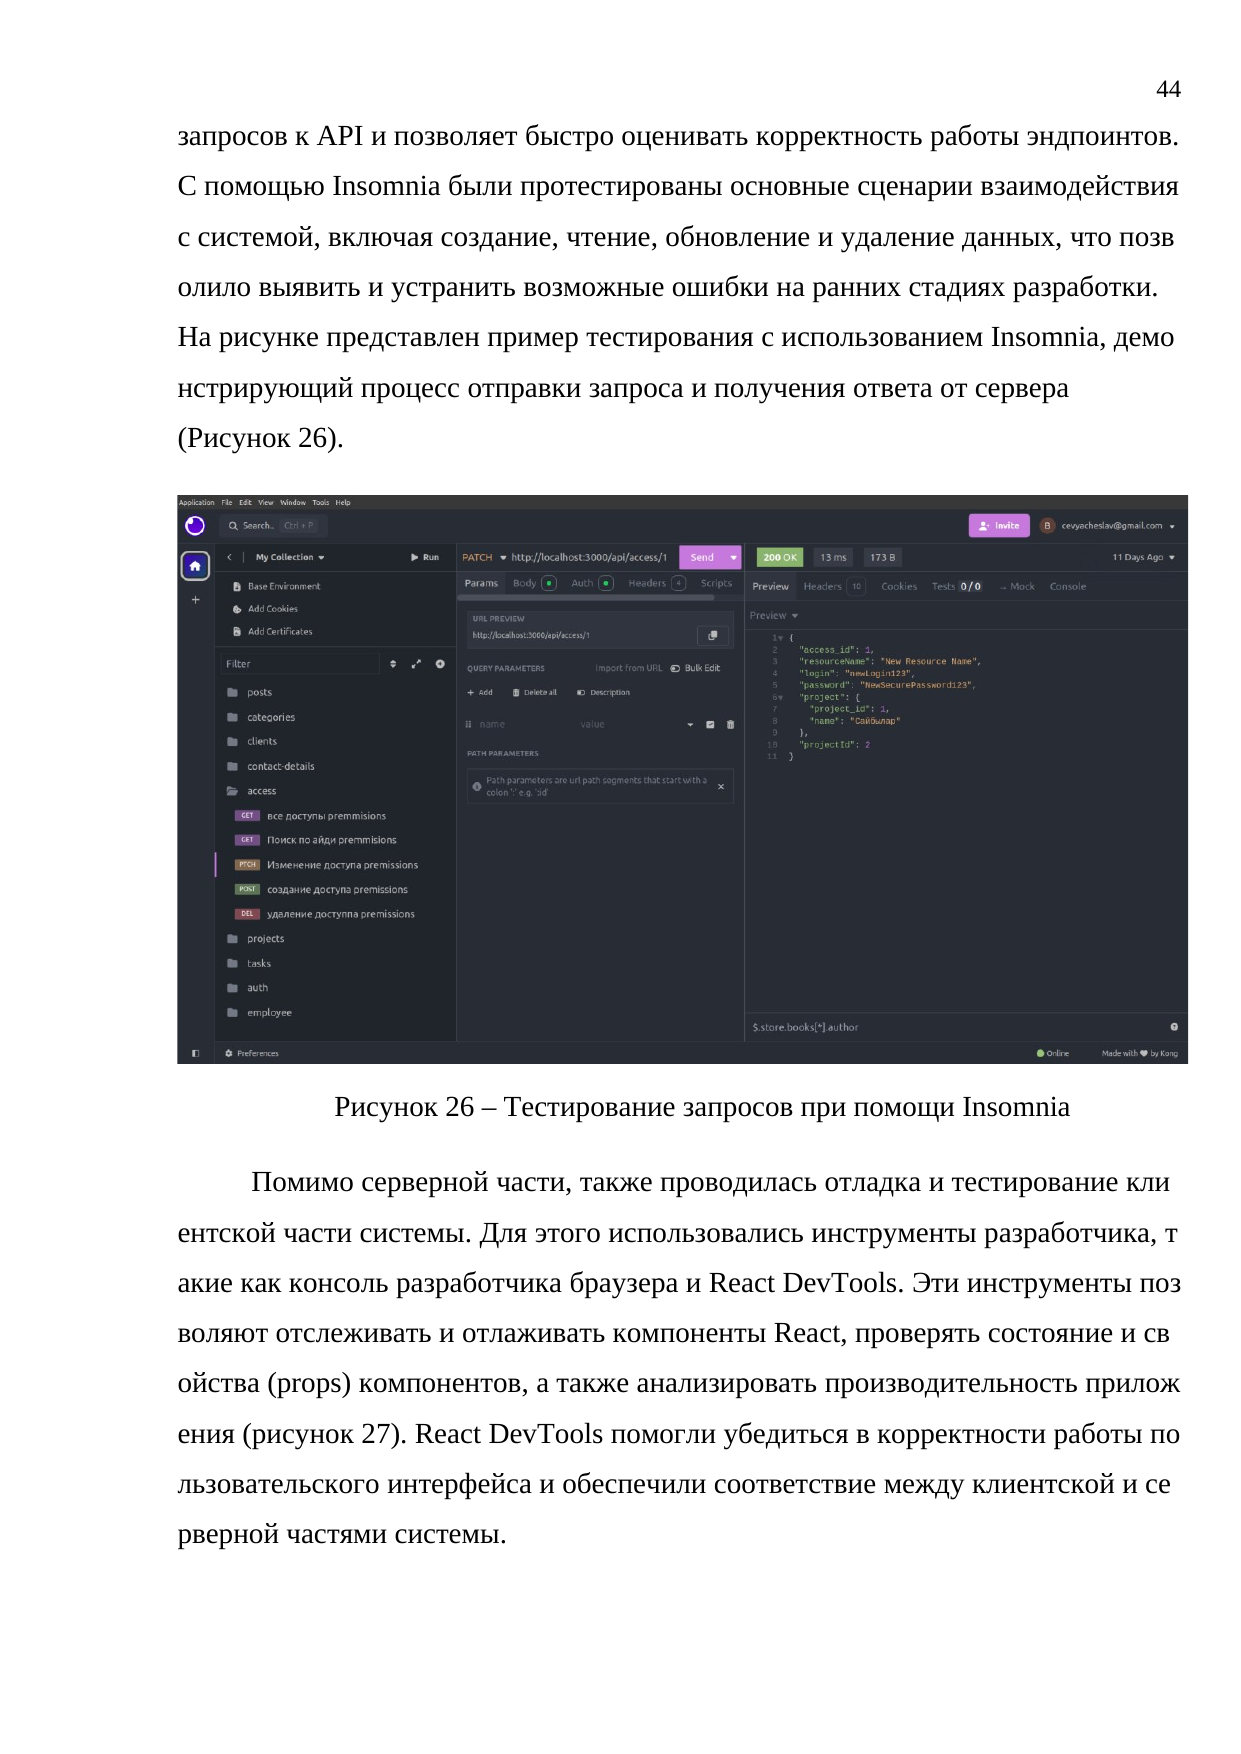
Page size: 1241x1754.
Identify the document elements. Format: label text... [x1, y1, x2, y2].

list С помощью Insomnia были протестированы основные сценарии взаимодействия с системой, включая создание, чтение, обновление и удаление данных, что позволило выявить и устранить возможные ошибки на ранних стадиях разработки. На рисунке представлен пример тестирования с использованием Insomnia, демонстрирующий процесс отправки запроса и получения ответа от сервера (Рисунок 26). [177, 168, 1181, 453]
list Помимо серверной части, также проводилась отладка и тестирование клиентской части системы. Для этого использовались инструменты разработчика, такие как консоль разработчика браузера и React DevTools. Эти инструменты позволяют отслеживать и отлаживать компоненты React, проверять состояние и свойства (props) компонентов, а также анализировать производительность приложения (рисунок 27). React DevTools помогли убедиться в корректности работы пользовательского интерфейса и обеспечили соответствие между клиентской и серверной частями системы. [177, 1164, 1181, 1550]
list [177, 118, 1181, 152]
picture [177, 495, 1189, 1064]
list Рисунок 26 – Тестирование запросов при помощи Insomnia [224, 1089, 1181, 1123]
